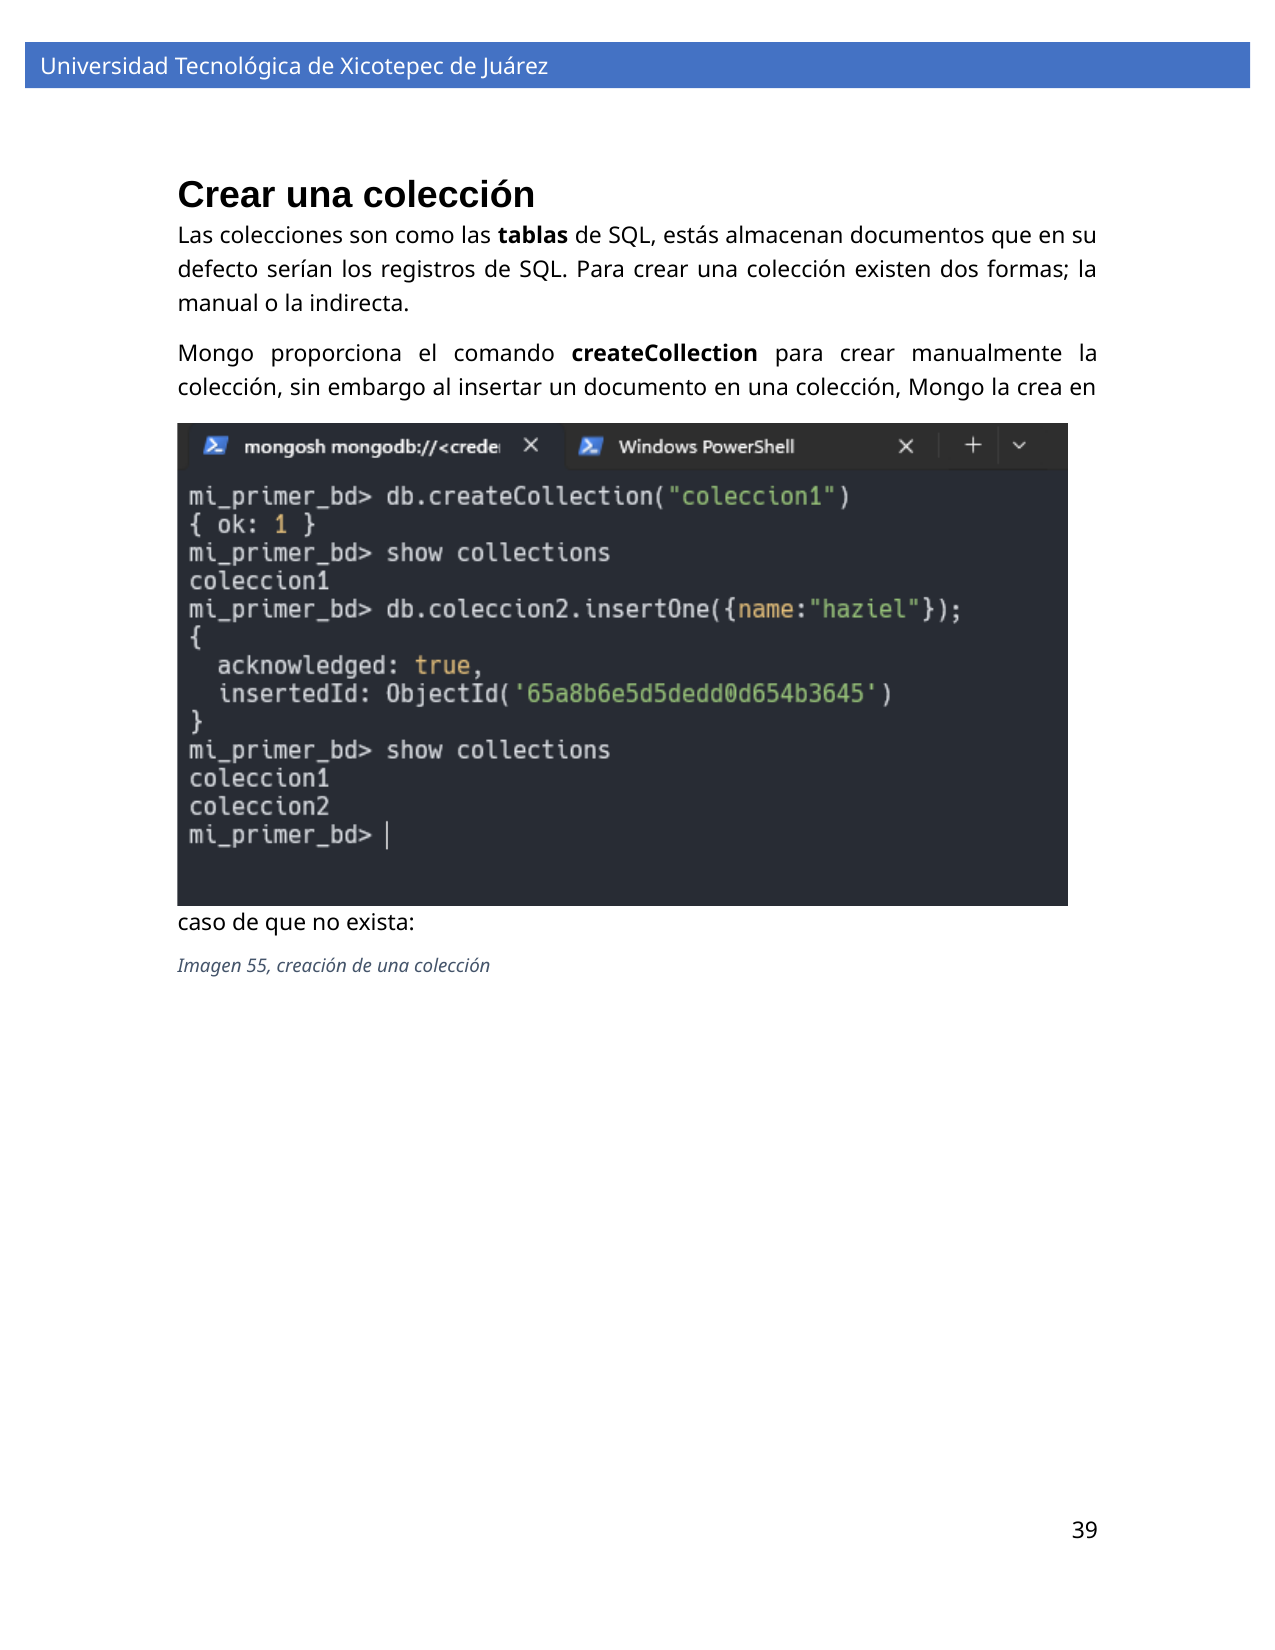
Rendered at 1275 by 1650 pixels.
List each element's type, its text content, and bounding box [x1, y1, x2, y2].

picture [177, 423, 1068, 906]
subtitle Crear una colección [177, 173, 1098, 216]
text Las colecciones son como las tablas de SQL, estás almacenan documentos que en su defecto serían los registros de SQL. Para crear una colección existen dos formas; la manual o la indirecta. [177, 219, 1098, 318]
